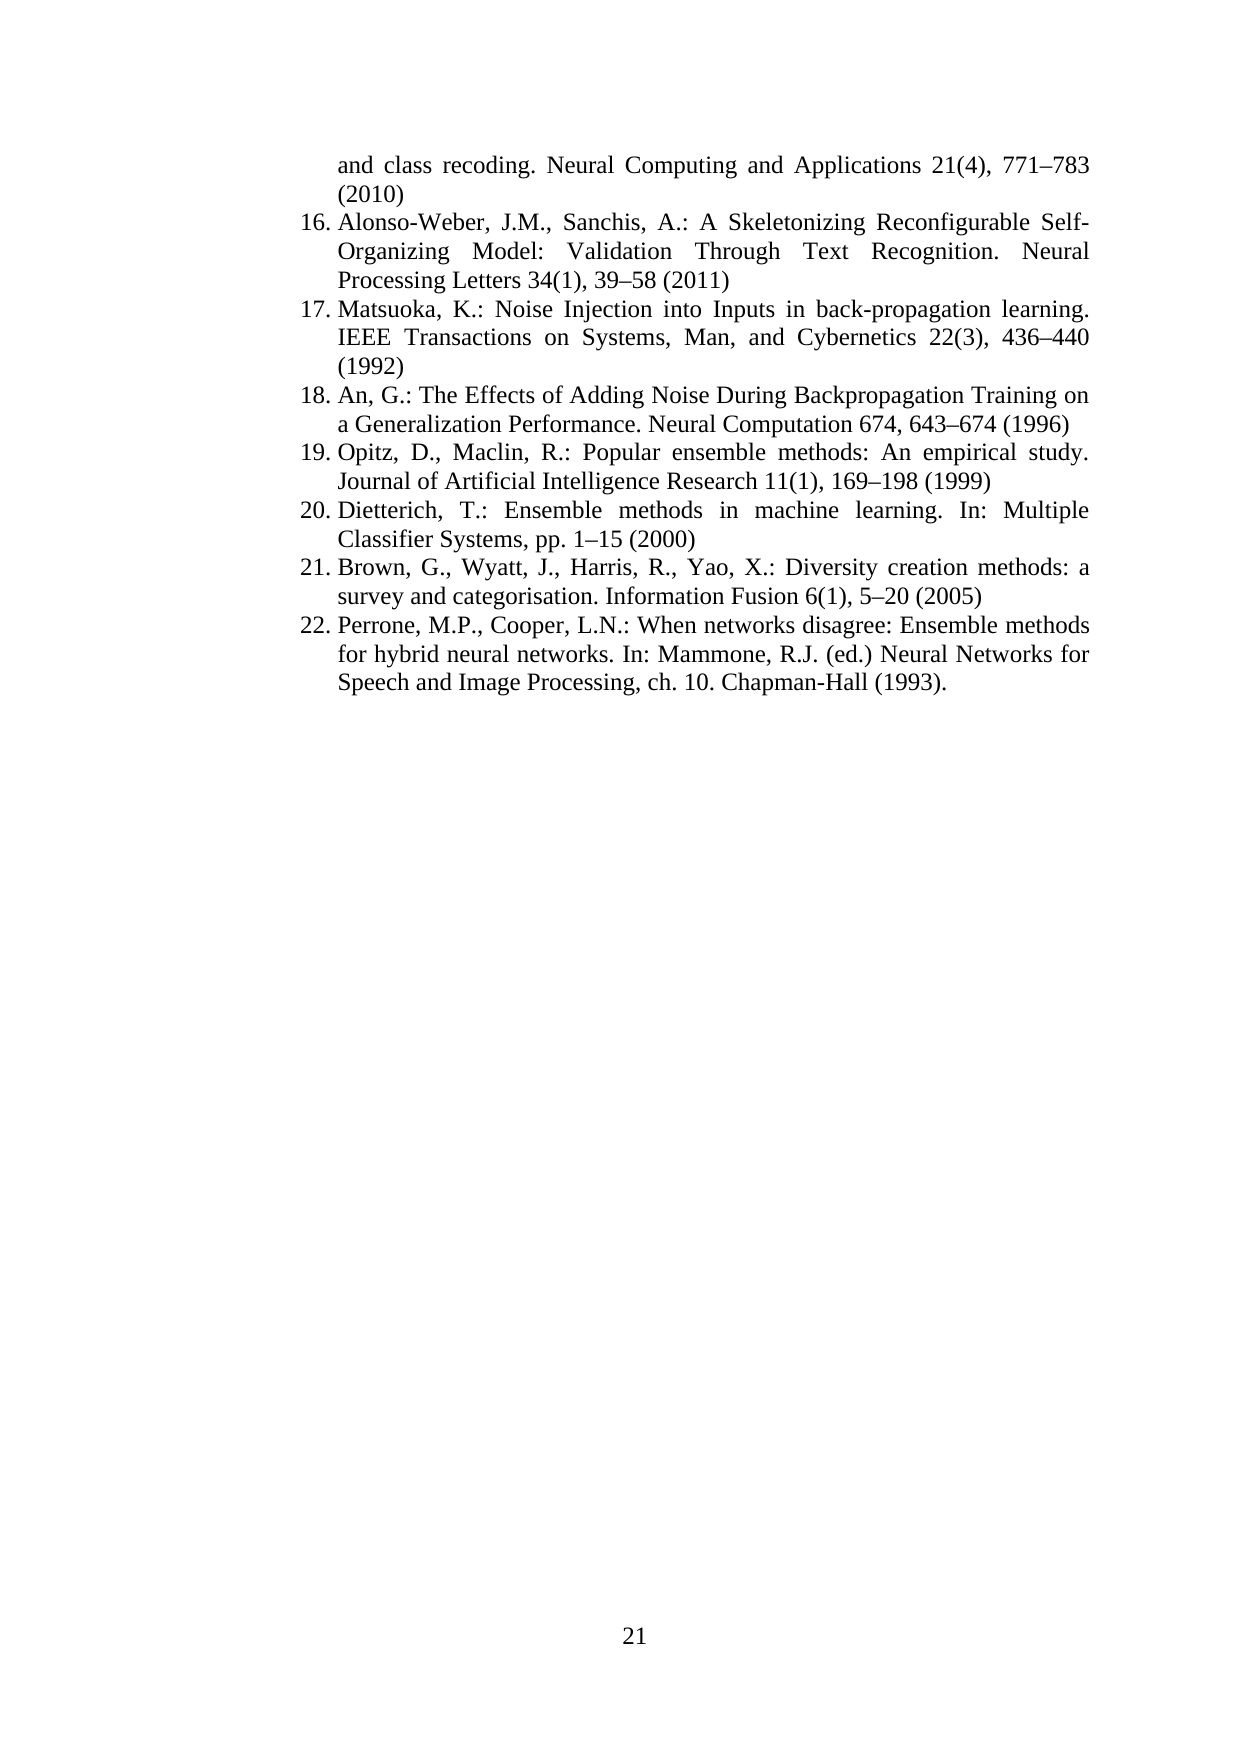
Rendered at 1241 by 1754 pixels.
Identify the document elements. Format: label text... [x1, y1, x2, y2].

list Matsuoka, K.: Noise Injection into Inputs in back-propagation learning. IEEE Transactions on Systems, Man, and Cybernetics 22(3), 436–440 (1992) [300, 294, 1090, 380]
list An, G.: The Effects of Adding Noise During Backpropagation Training on a Generalization Performance. Neural Computation 674, 643–674 (1996) [300, 380, 1090, 437]
list Opitz, D., Maclin, R.: Popular ensemble methods: An empirical study. Journal of Artificial Intelligence Research 11(1), 169–198 (1999) [300, 437, 1090, 495]
list Dietterich, T.: Ensemble methods in machine learning. In: Multiple Classifier Systems, pp. 1–15 (2000) [300, 495, 1090, 552]
list Brown, G., Wyatt, J., Harris, R., Yao, X.: Diversity creation methods: a survey and categorisation. Information Fusion 6(1), 5–20 (2005) [300, 552, 1090, 610]
list Perrone, M.P., Cooper, L.N.: When networks disagree: Ensemble methods for hybrid neural networks. In: Mammone, R.J. (ed.) Neural Networks for Speech and Image Processing, ch. 10. Chapman-Hall (1993). [300, 610, 1090, 696]
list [300, 150, 1090, 207]
list Alonso-Weber, J.M., Sanchis, A.: A Skeletonizing Reconfigurable Self-Organizing Model: Validation Through Text Recognition. Neural Processing Letters 34(1), 39–58 (2011) [300, 207, 1090, 294]
